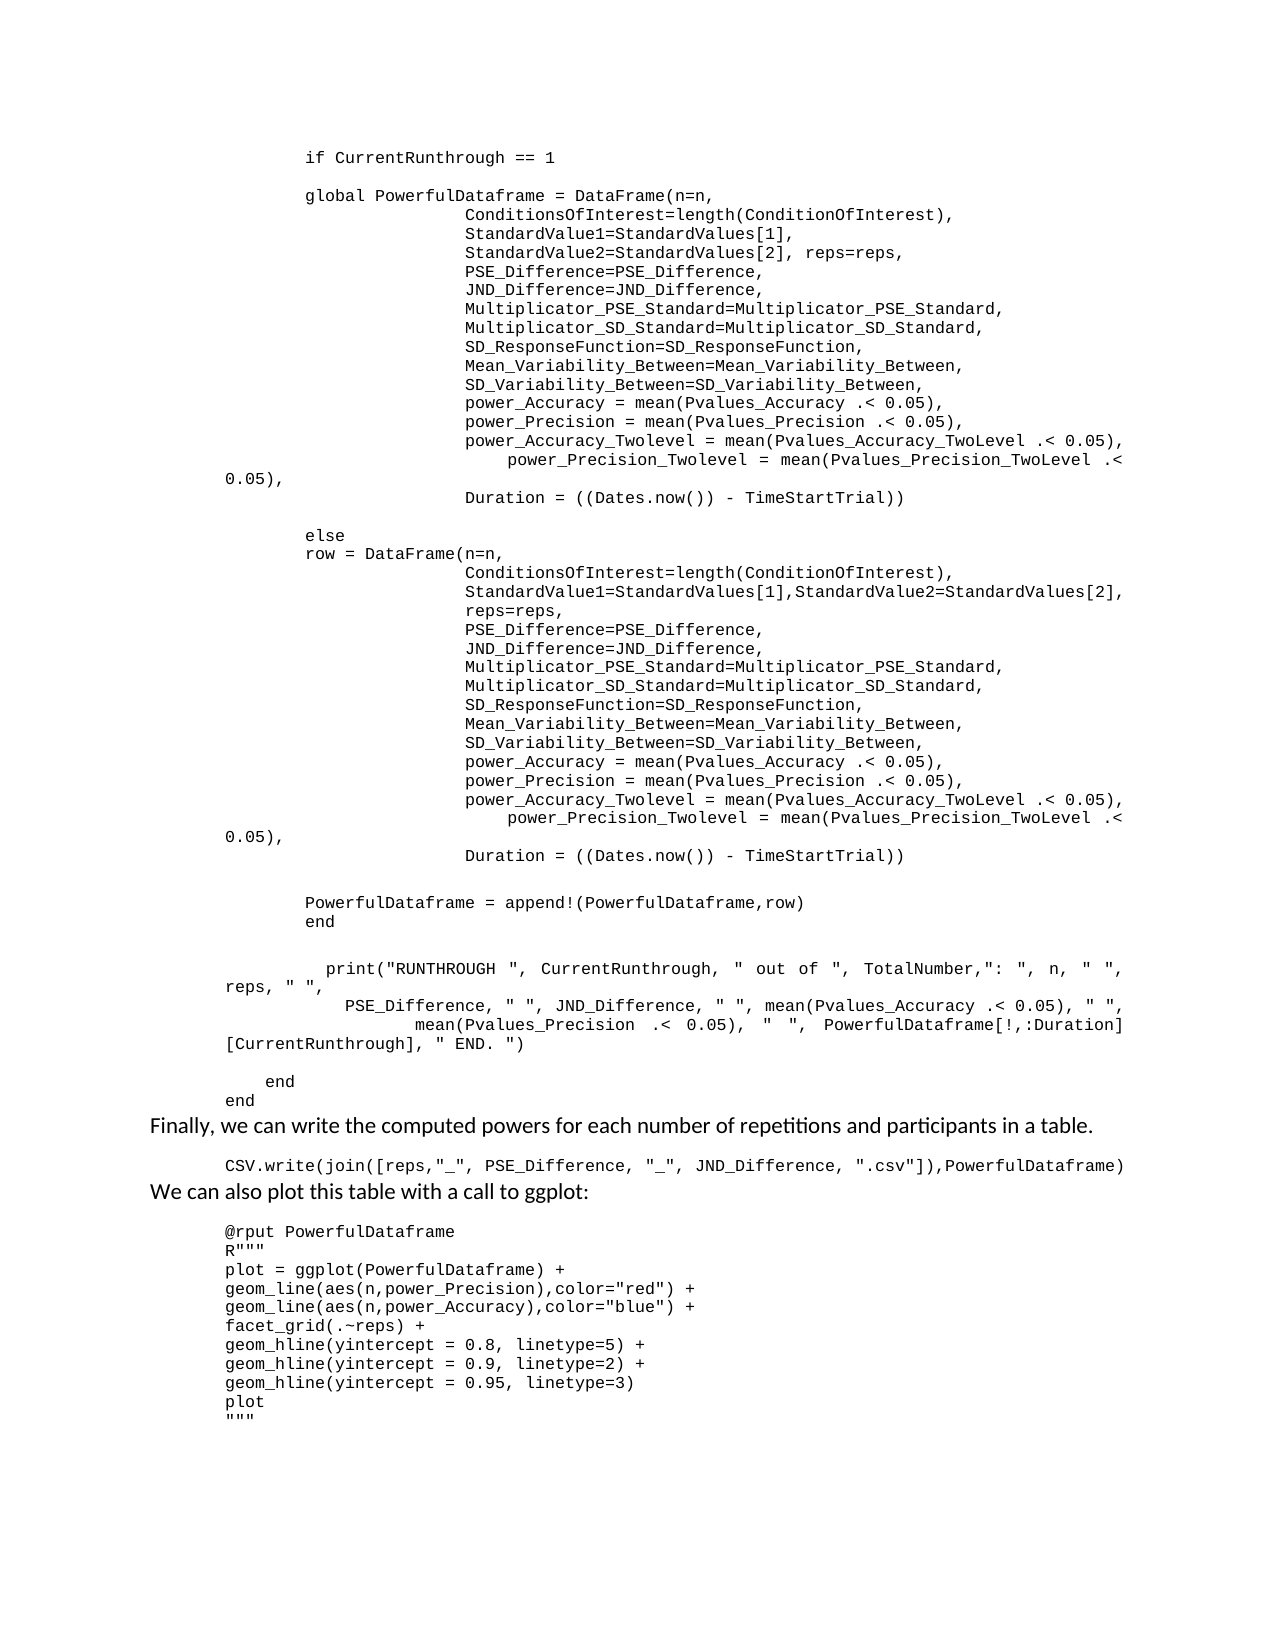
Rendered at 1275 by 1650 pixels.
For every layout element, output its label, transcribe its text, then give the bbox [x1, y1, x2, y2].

text SD_ResponseFunction=SD_ResponseFunction, [225, 338, 1125, 357]
text end [225, 1073, 1125, 1092]
text Duration = ((Dates.now()) - TimeStartTrial)) [225, 848, 1125, 866]
text else [225, 527, 1125, 546]
text power_Accuracy_Twolevel = mean(Pvalues_Accuracy_TwoLevel .< 0.05), [225, 433, 1125, 452]
text geom_hline(yintercept = 0.95, linetype=3) [225, 1374, 1125, 1393]
text StandardValue1=StandardValues[1],StandardValue2=StandardValues[2], [225, 584, 1125, 602]
text PSE_Difference, " ", JND_Difference, " ", mean(Pvalues_Accuracy .< 0.05), " ", [225, 998, 1125, 1017]
text Duration = ((Dates.now()) - TimeStartTrial)) [225, 489, 1125, 508]
text PSE_Difference=PSE_Difference, [225, 621, 1125, 640]
text end [225, 1092, 1125, 1111]
text end [225, 913, 1125, 932]
text power_Precision_Twolevel = mean(Pvalues_Precision_TwoLevel .< 0.05), [225, 810, 1125, 848]
text power_Precision = mean(Pvalues_Precision .< 0.05), [225, 414, 1125, 433]
text row = DataFrame(n=n, [225, 546, 1125, 565]
text JND_Difference=JND_Difference, [225, 640, 1125, 659]
text geom_hline(yintercept = 0.8, linetype=5) + [225, 1337, 1125, 1356]
text @rput PowerfulDataframe [225, 1224, 1125, 1242]
text PSE_Difference=PSE_Difference, [225, 263, 1125, 282]
text We can also plot this table with a call to ggplot: [150, 1177, 1125, 1205]
text Multiplicator_SD_Standard=Multiplicator_SD_Standard, [225, 678, 1125, 697]
text ConditionsOfInterest=length(ConditionOfInterest), [225, 207, 1125, 225]
text Multiplicator_PSE_Standard=Multiplicator_PSE_Standard, [225, 301, 1125, 320]
text facet_grid(.~reps) + [225, 1318, 1125, 1337]
text power_Precision = mean(Pvalues_Precision .< 0.05), [225, 772, 1125, 791]
text Mean_Variability_Between=Mean_Variability_Between, [225, 716, 1125, 734]
text power_Accuracy_Twolevel = mean(Pvalues_Accuracy_TwoLevel .< 0.05), [225, 791, 1125, 810]
text geom_hline(yintercept = 0.9, linetype=2) + [225, 1356, 1125, 1374]
text StandardValue2=StandardValues[2], reps=reps, [225, 244, 1125, 263]
text Finally, we can write the computed powers for each number of repetitions and participants in a table. [150, 1111, 1125, 1139]
text plot [225, 1393, 1125, 1412]
text """ [225, 1412, 1125, 1431]
text JND_Difference=JND_Difference, [225, 282, 1125, 301]
text mean(Pvalues_Precision .< 0.05), " ", PowerfulDataframe[!,:Duration][CurrentRunthrough], " END. ") [225, 1017, 1125, 1054]
text SD_ResponseFunction=SD_ResponseFunction, [225, 697, 1125, 716]
text geom_line(aes(n,power_Precision),color="red") + [225, 1280, 1125, 1299]
text R""" [225, 1242, 1125, 1261]
text reps=reps, [225, 602, 1125, 621]
text SD_Variability_Between=SD_Variability_Between, [225, 376, 1125, 395]
text PowerfulDataframe = append!(PowerfulDataframe,row) [225, 894, 1125, 913]
text CSV.write(join([reps,"_", PSE_Difference, "_", JND_Difference, ".csv"]),PowerfulDataframe) [225, 1158, 1125, 1177]
text SD_Variability_Between=SD_Variability_Between, [225, 734, 1125, 753]
text if CurrentRunthrough == 1 [225, 150, 1125, 169]
text print("RUNTHROUGH ", CurrentRunthrough, " out of ", TotalNumber,": ", n, " ", reps, " ", [225, 960, 1125, 998]
text geom_line(aes(n,power_Accuracy),color="blue") + [225, 1299, 1125, 1318]
text Multiplicator_PSE_Standard=Multiplicator_PSE_Standard, [225, 659, 1125, 678]
text global PowerfulDataframe = DataFrame(n=n, [225, 188, 1125, 207]
text power_Accuracy = mean(Pvalues_Accuracy .< 0.05), [225, 753, 1125, 772]
text StandardValue1=StandardValues[1], [225, 225, 1125, 244]
text ConditionsOfInterest=length(ConditionOfInterest), [225, 565, 1125, 584]
text plot = ggplot(PowerfulDataframe) + [225, 1261, 1125, 1280]
text power_Accuracy = mean(Pvalues_Accuracy .< 0.05), [225, 395, 1125, 414]
text power_Precision_Twolevel = mean(Pvalues_Precision_TwoLevel .< 0.05), [225, 452, 1125, 489]
text Multiplicator_SD_Standard=Multiplicator_SD_Standard, [225, 320, 1125, 338]
text Mean_Variability_Between=Mean_Variability_Between, [225, 357, 1125, 376]
